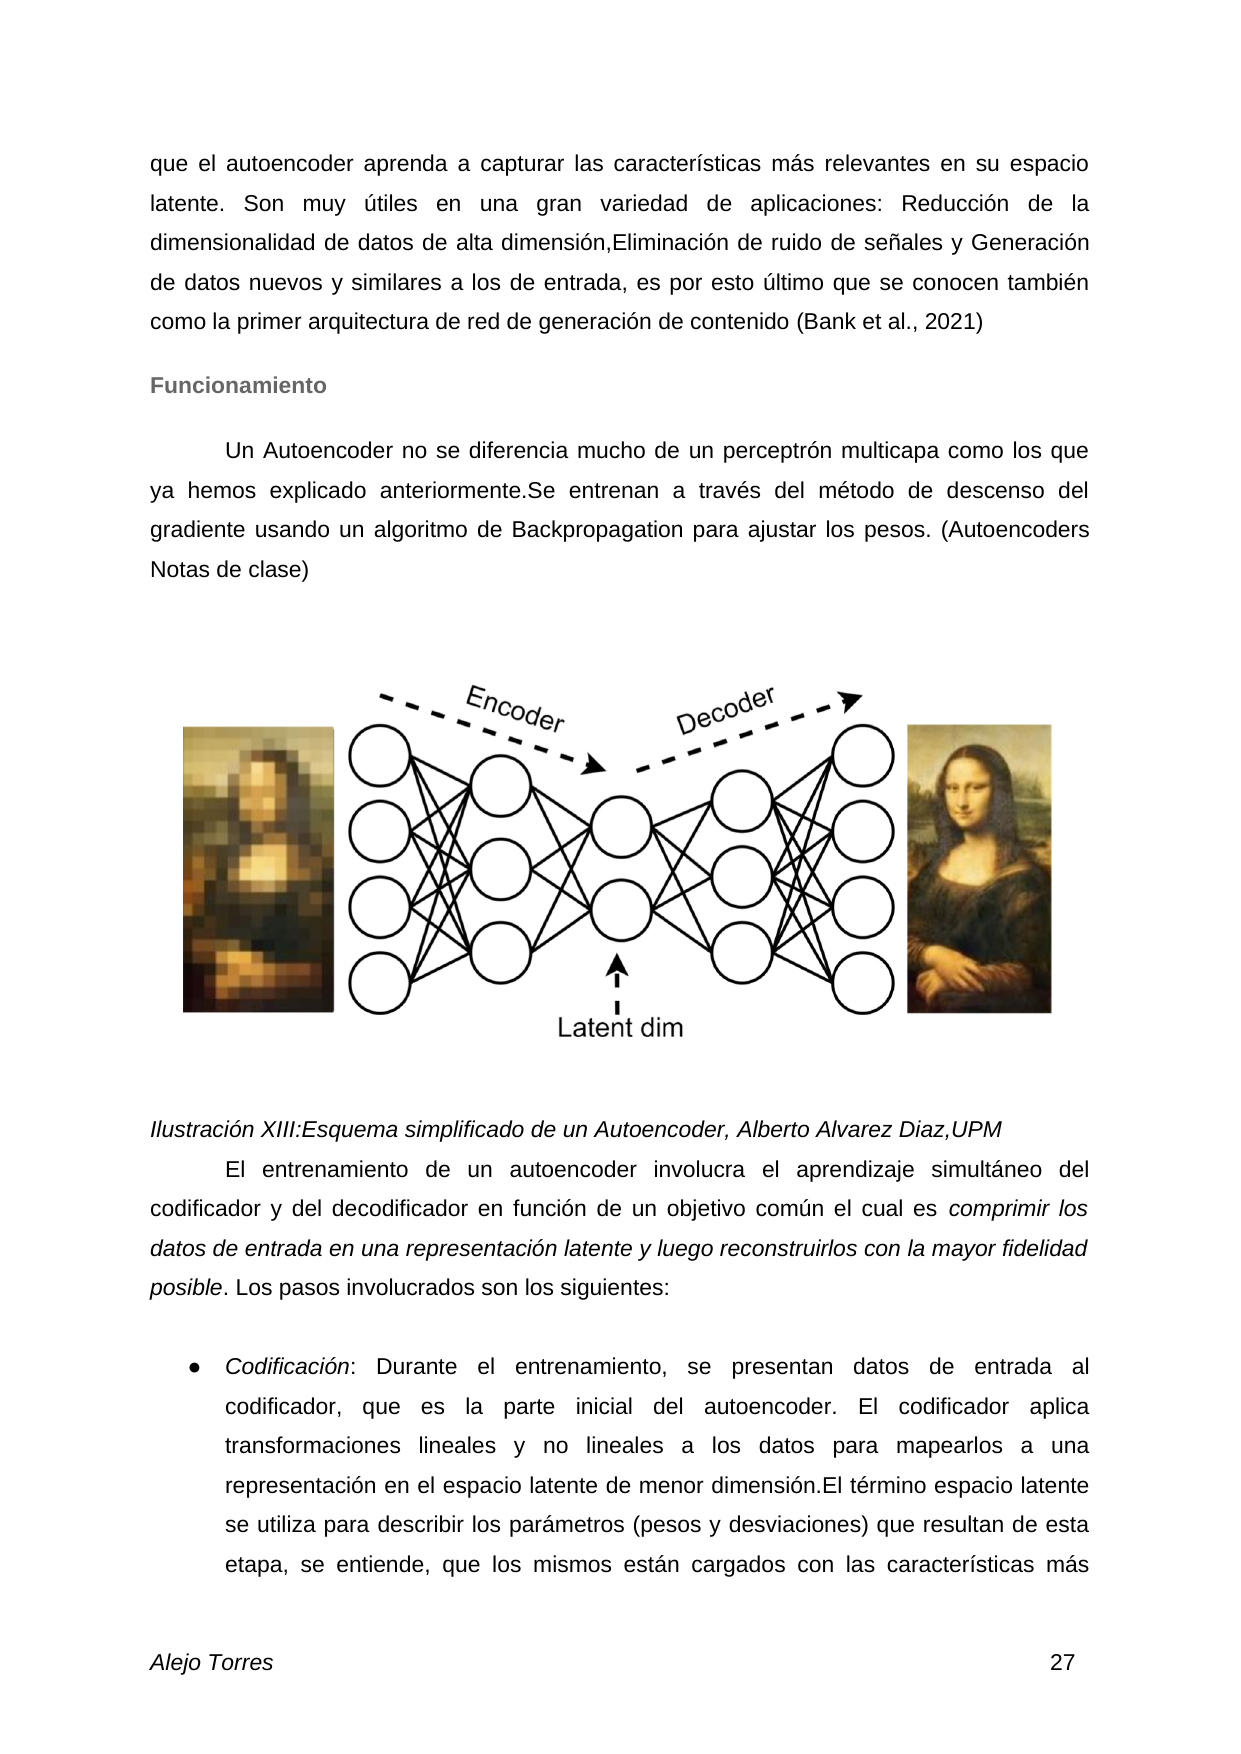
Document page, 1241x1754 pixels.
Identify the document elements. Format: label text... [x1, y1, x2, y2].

subtitle Funcionamiento [150, 372, 1090, 399]
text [150, 150, 1090, 334]
text El entrenamiento de un autoencoder involucra el aprendizaje simultáneo del codificador y del decodificador en función de un objetivo común el cual es comprimir los datos de entrada en una representación latente y luego reconstruirlos con la mayor fidelidad posible. Los pasos involucrados son los siguientes: [150, 1156, 1090, 1301]
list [187, 1353, 1090, 1577]
text Un Autoencoder no se diferencia mucho de un perceptrón multicapa como los que ya hemos explicado anteriormente.Se entrenan a través del método de descenso del gradiente usando un algoritmo de Backpropagation para ajustar los pesos. (Autoencoders Notas de clase) [150, 437, 1090, 582]
text Ilustración XIII:Esquema simplificado de un Autoencoder, Alberto Alvarez Diaz,UPM [150, 1116, 1090, 1143]
picture [150, 674, 1091, 1064]
